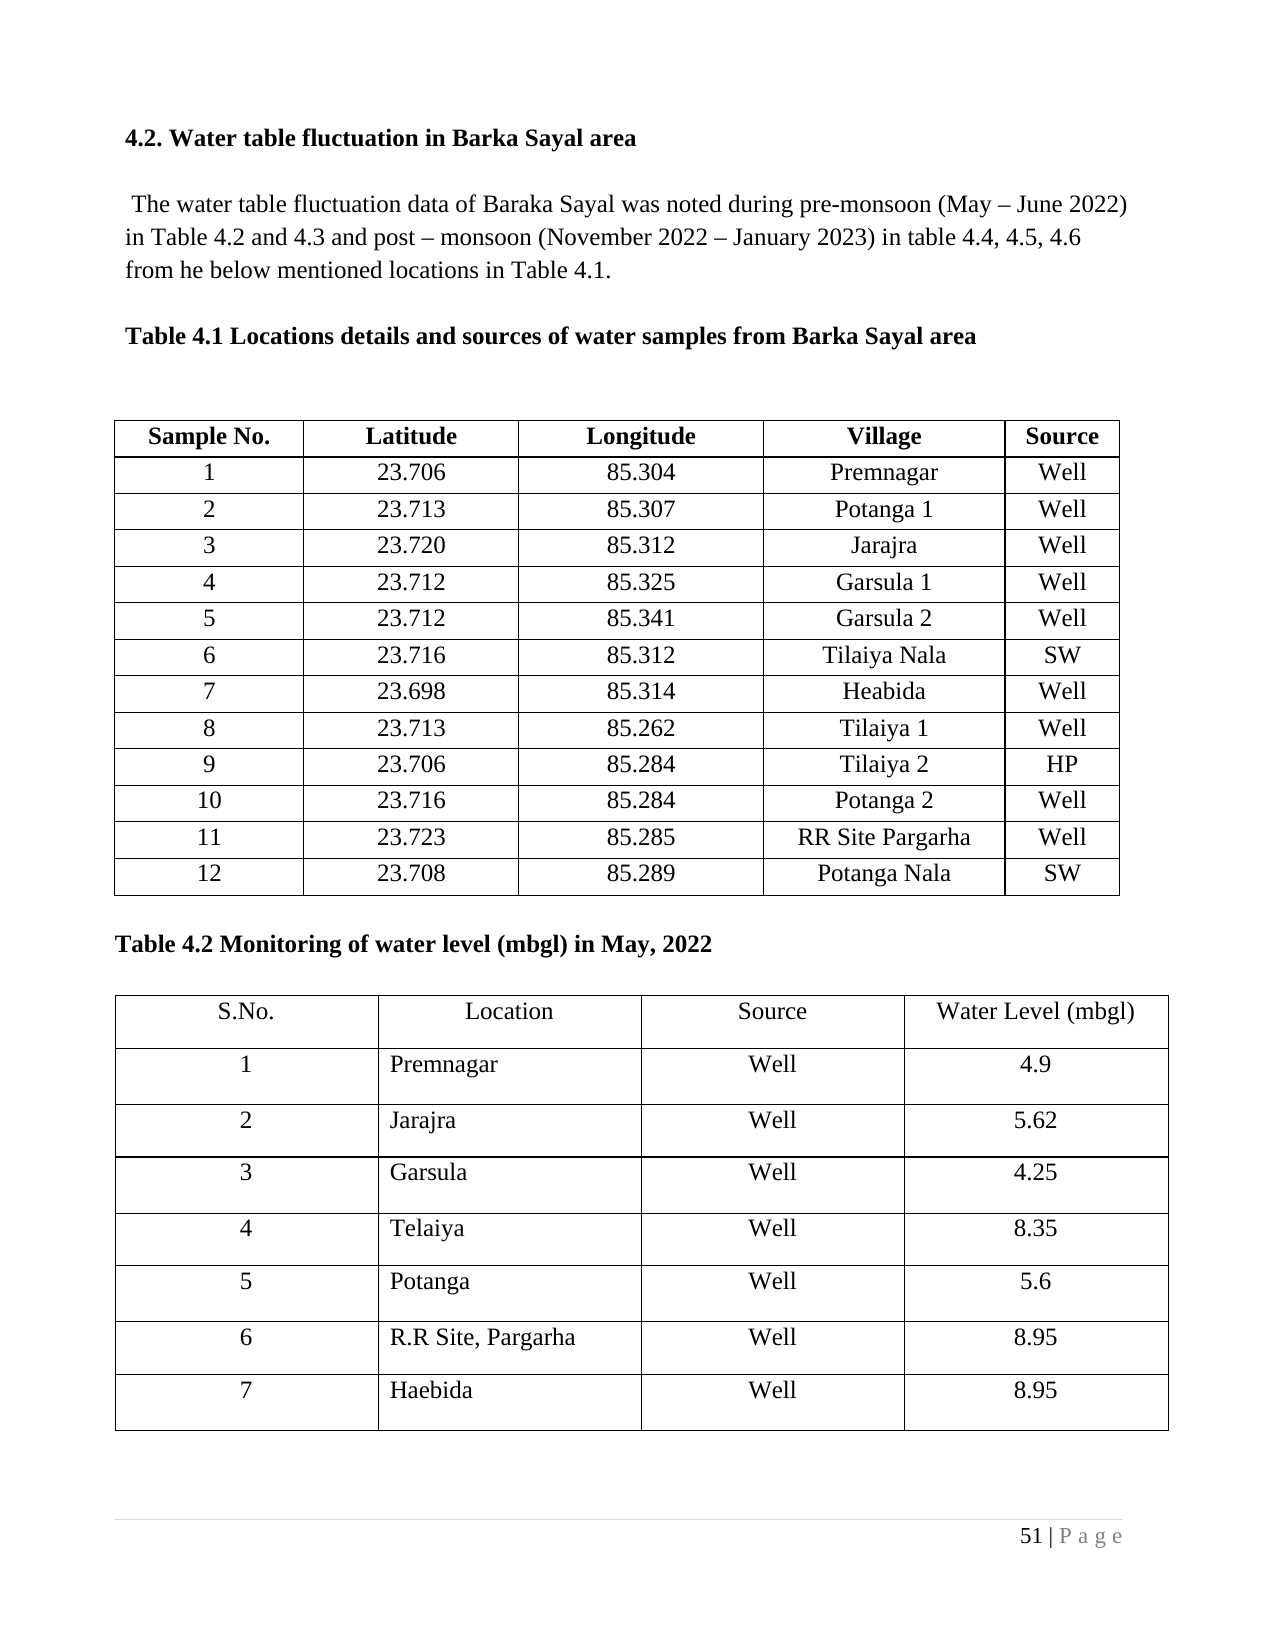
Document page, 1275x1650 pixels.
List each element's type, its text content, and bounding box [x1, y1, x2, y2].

table_cell Well [642, 1322, 904, 1374]
table_cell 23.712 [304, 567, 518, 602]
table_header Source [642, 996, 904, 1048]
subtitle Table 4.2 Monitoring of water level (mbgl) in May, 2022 [114, 929, 1120, 958]
table_cell 23.706 [304, 458, 518, 493]
table_header Latitude [304, 421, 518, 456]
table_cell Tilaiya 1 [764, 713, 1004, 748]
table_cell 4.25 [905, 1158, 1168, 1212]
table_cell 23.713 [304, 713, 518, 748]
table_cell SW [1006, 859, 1119, 895]
table_cell Jarajra [764, 530, 1004, 566]
table_cell Well [1006, 603, 1119, 639]
table_cell 85.285 [519, 822, 763, 857]
table_header S.No. [116, 996, 378, 1048]
table_cell Haebida [379, 1375, 641, 1430]
table_cell Well [642, 1214, 904, 1265]
table_cell Well [1006, 458, 1119, 493]
table_cell 1 [115, 458, 303, 493]
table_cell Well [642, 1049, 904, 1104]
table_cell 5.62 [905, 1105, 1168, 1156]
table_header Sample No. [115, 421, 303, 456]
table_header Longitude [519, 421, 763, 456]
table_cell Potanga Nala [764, 859, 1004, 895]
table_cell Premnagar [764, 458, 1004, 493]
table_cell 85.289 [519, 859, 763, 895]
table_cell 23.716 [304, 640, 518, 675]
table_cell 85.307 [519, 494, 763, 529]
table_cell Well [642, 1158, 904, 1212]
table_cell 6 [116, 1322, 378, 1374]
subtitle The water table fluctuation data of Baraka Sayal was noted during pre-monsoon (May – June 2022) in Table 4.2 and 4.3 and post – monsoon (November 2022 – January 2023) in table 4.4, 4.5, 4.6 from he below mentioned locations in Table 4.1. [125, 189, 1134, 284]
table_cell 11 [115, 822, 303, 857]
table_cell Telaiya [379, 1214, 641, 1265]
table_cell 2 [116, 1105, 378, 1156]
table_cell 85.341 [519, 603, 763, 639]
table_cell Garsula 2 [764, 603, 1004, 639]
table_cell 3 [115, 530, 303, 566]
table_cell 4 [115, 567, 303, 602]
table_cell Well [642, 1266, 904, 1321]
table_cell 85.312 [519, 640, 763, 675]
table_cell HP [1006, 749, 1119, 784]
table_cell 85.304 [519, 458, 763, 493]
table_cell Well [1006, 676, 1119, 712]
table_cell 8.95 [905, 1322, 1168, 1374]
table_cell R.R Site, Pargarha [379, 1322, 641, 1374]
table_header Village [764, 421, 1004, 456]
table_cell Garsula [379, 1158, 641, 1212]
table_cell 8.95 [905, 1375, 1168, 1430]
table_header Source [1006, 421, 1119, 456]
table_cell 3 [116, 1158, 378, 1212]
table_cell 8 [115, 713, 303, 748]
table_cell Tilaiya 2 [764, 749, 1004, 784]
table_cell 85.284 [519, 749, 763, 784]
table_cell 7 [115, 676, 303, 712]
table_cell 23.708 [304, 859, 518, 895]
table_cell 5.6 [905, 1266, 1168, 1321]
table_cell 5 [115, 603, 303, 639]
table_cell 4 [116, 1214, 378, 1265]
table_cell 23.706 [304, 749, 518, 784]
table_cell 85.284 [519, 786, 763, 821]
table_cell Well [1006, 530, 1119, 566]
table_cell 10 [115, 786, 303, 821]
table_cell Garsula 1 [764, 567, 1004, 602]
table_cell 4.9 [905, 1049, 1168, 1104]
table_cell Potanga 2 [764, 786, 1004, 821]
table_cell 8.35 [905, 1214, 1168, 1265]
table_cell Well [1006, 713, 1119, 748]
table_cell Tilaiya Nala [764, 640, 1004, 675]
table_cell Potanga [379, 1266, 641, 1321]
table_cell 12 [115, 859, 303, 895]
table_cell SW [1006, 640, 1119, 675]
table_header Water Level (mbgl) [905, 996, 1168, 1048]
table_cell Well [1006, 786, 1119, 821]
table_cell Potanga 1 [764, 494, 1004, 529]
subtitle 4.2. Water table fluctuation in Barka Sayal area [125, 123, 1134, 152]
table_cell Well [1006, 567, 1119, 602]
table_cell 23.712 [304, 603, 518, 639]
table_cell Well [642, 1375, 904, 1430]
table_header Location [379, 996, 641, 1048]
table_cell Heabida [764, 676, 1004, 712]
table_cell 7 [116, 1375, 378, 1430]
table_cell RR Site Pargarha [764, 822, 1004, 857]
table_cell 23.720 [304, 530, 518, 566]
table_cell 1 [116, 1049, 378, 1104]
table_cell 5 [116, 1266, 378, 1321]
table_cell 85.312 [519, 530, 763, 566]
table_cell 85.325 [519, 567, 763, 602]
table_cell 9 [115, 749, 303, 784]
table_cell 23.698 [304, 676, 518, 712]
table_cell 6 [115, 640, 303, 675]
table_cell Premnagar [379, 1049, 641, 1104]
table_cell 23.723 [304, 822, 518, 857]
table_cell Jarajra [379, 1105, 641, 1156]
table_cell 85.314 [519, 676, 763, 712]
table_cell 23.716 [304, 786, 518, 821]
table_cell 23.713 [304, 494, 518, 529]
table_cell Well [642, 1105, 904, 1156]
table_cell 2 [115, 494, 303, 529]
subtitle Table 4.1 Locations details and sources of water samples from Barka Sayal area [125, 321, 1134, 350]
table_cell 85.262 [519, 713, 763, 748]
table_cell Well [1006, 494, 1119, 529]
table_cell Well [1006, 822, 1119, 857]
